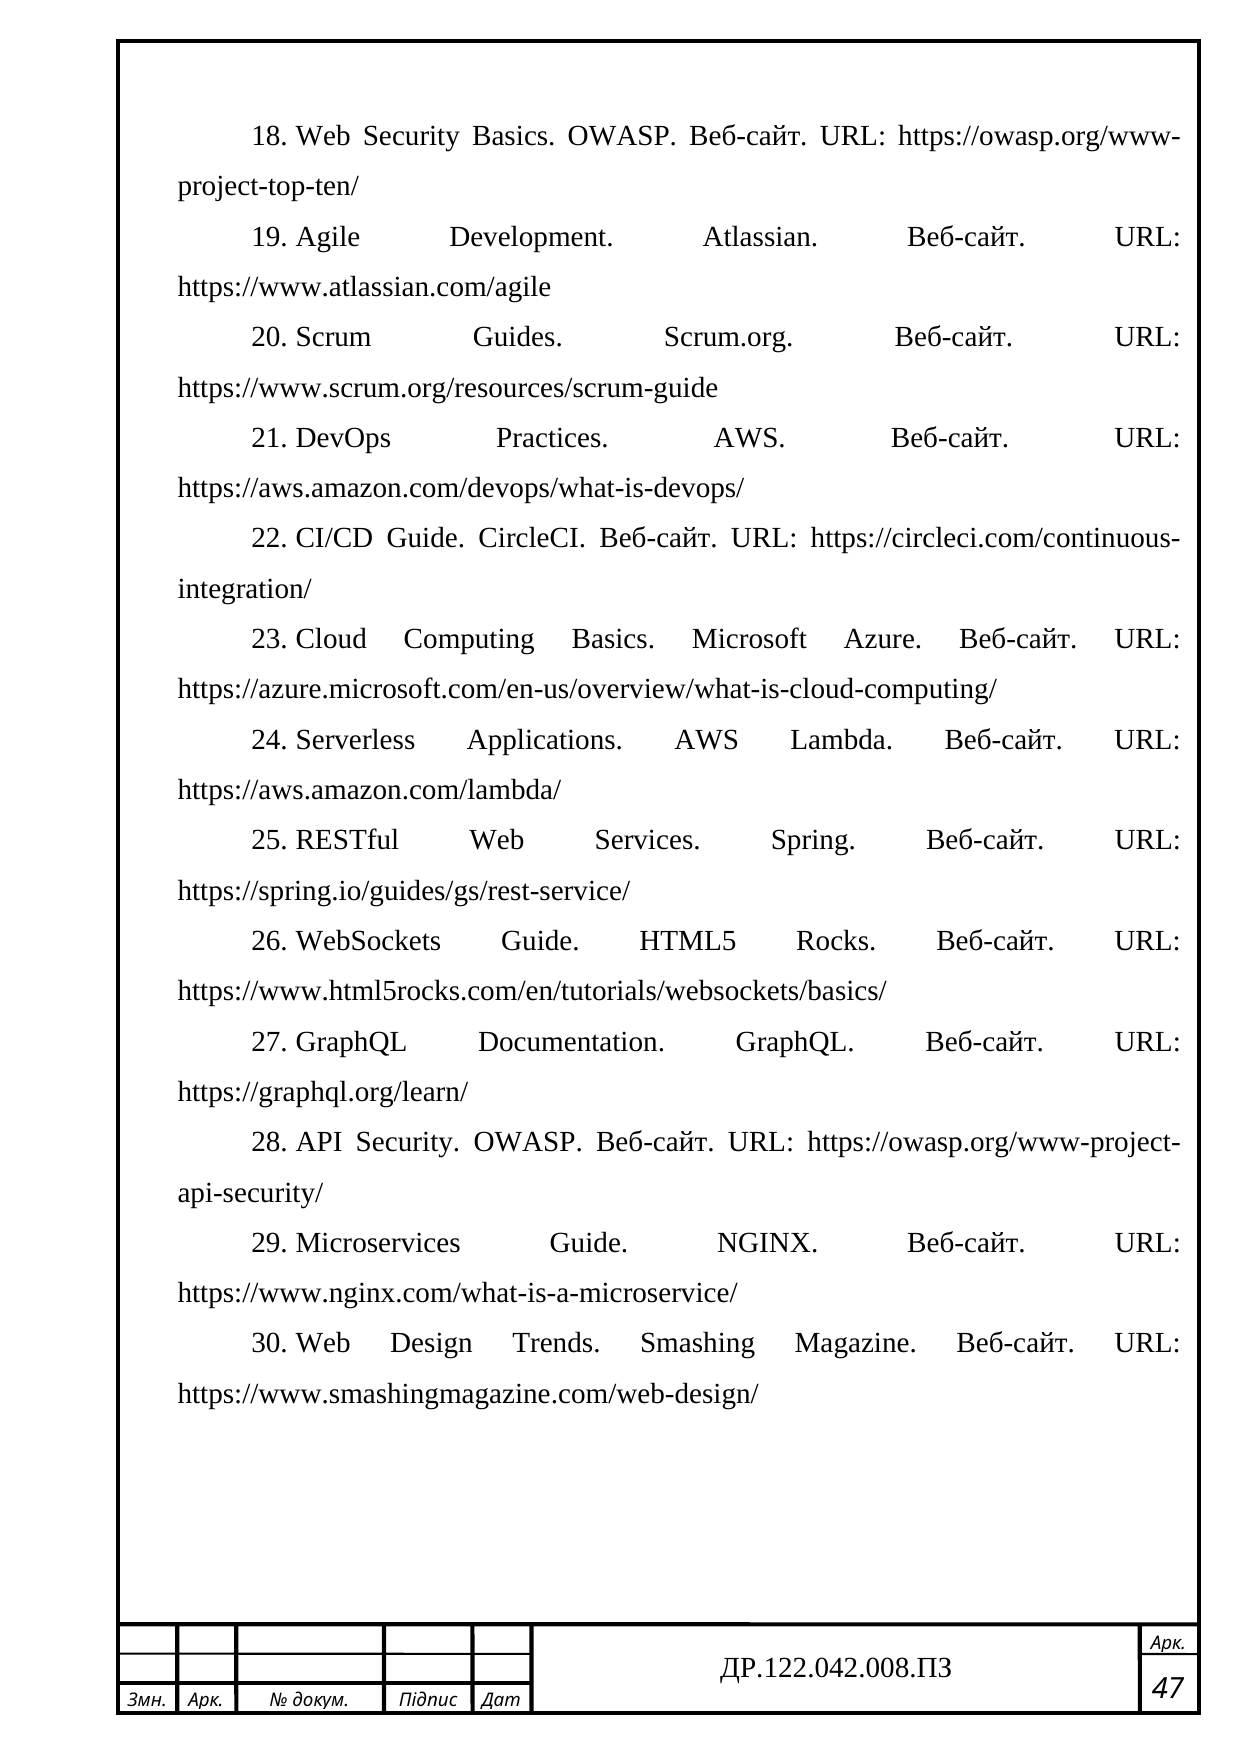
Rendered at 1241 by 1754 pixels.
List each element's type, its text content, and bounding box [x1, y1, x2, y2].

list CI/CD Guide. CircleCI. Веб-сайт. URL: https://circleci.com/continuous-integration/ [177, 521, 1181, 604]
list Microservices Guide. NGINX. Веб-сайт. URL: https://www.nginx.com/what-is-a-microservice/ [177, 1225, 1181, 1309]
list API Security. OWASP. Веб-сайт. URL: https://owasp.org/www-project-api-security/ [177, 1124, 1181, 1208]
list Web Security Basics. OWASP. Веб-сайт. URL: https://owasp.org/www-project-top-ten/ [177, 118, 1181, 202]
list RESTful Web Services. Spring. Веб-сайт. URL: https://spring.io/guides/gs/rest-service/ [177, 822, 1181, 906]
list WebSockets Guide. HTML5 Rocks. Веб-сайт. URL: https://www.html5rocks.com/en/tutorials/websockets/basics/ [177, 923, 1181, 1007]
list Agile Development. Atlassian. Веб-сайт. URL: https://www.atlassian.com/agile [177, 219, 1181, 303]
list Serverless Applications. AWS Lambda. Веб-сайт. URL: https://aws.amazon.com/lambda/ [177, 722, 1181, 806]
list GraphQL Documentation. GraphQL. Веб-сайт. URL: https://graphql.org/learn/ [177, 1024, 1181, 1108]
list Scrum Guides. Scrum.org. Веб-сайт. URL: https://www.scrum.org/resources/scrum-guide [177, 319, 1181, 403]
list Web Design Trends. Smashing Magazine. Веб-сайт. URL: https://www.smashingmagazine.com/web-design/ [177, 1326, 1181, 1409]
list Cloud Computing Basics. Microsoft Azure. Веб-сайт. URL: https://azure.microsoft.com/en-us/overview/what-is-cloud-computing/ [177, 621, 1181, 705]
list DevOps Practices. AWS. Веб-сайт. URL: https://aws.amazon.com/devops/what-is-devops/ [177, 420, 1181, 504]
